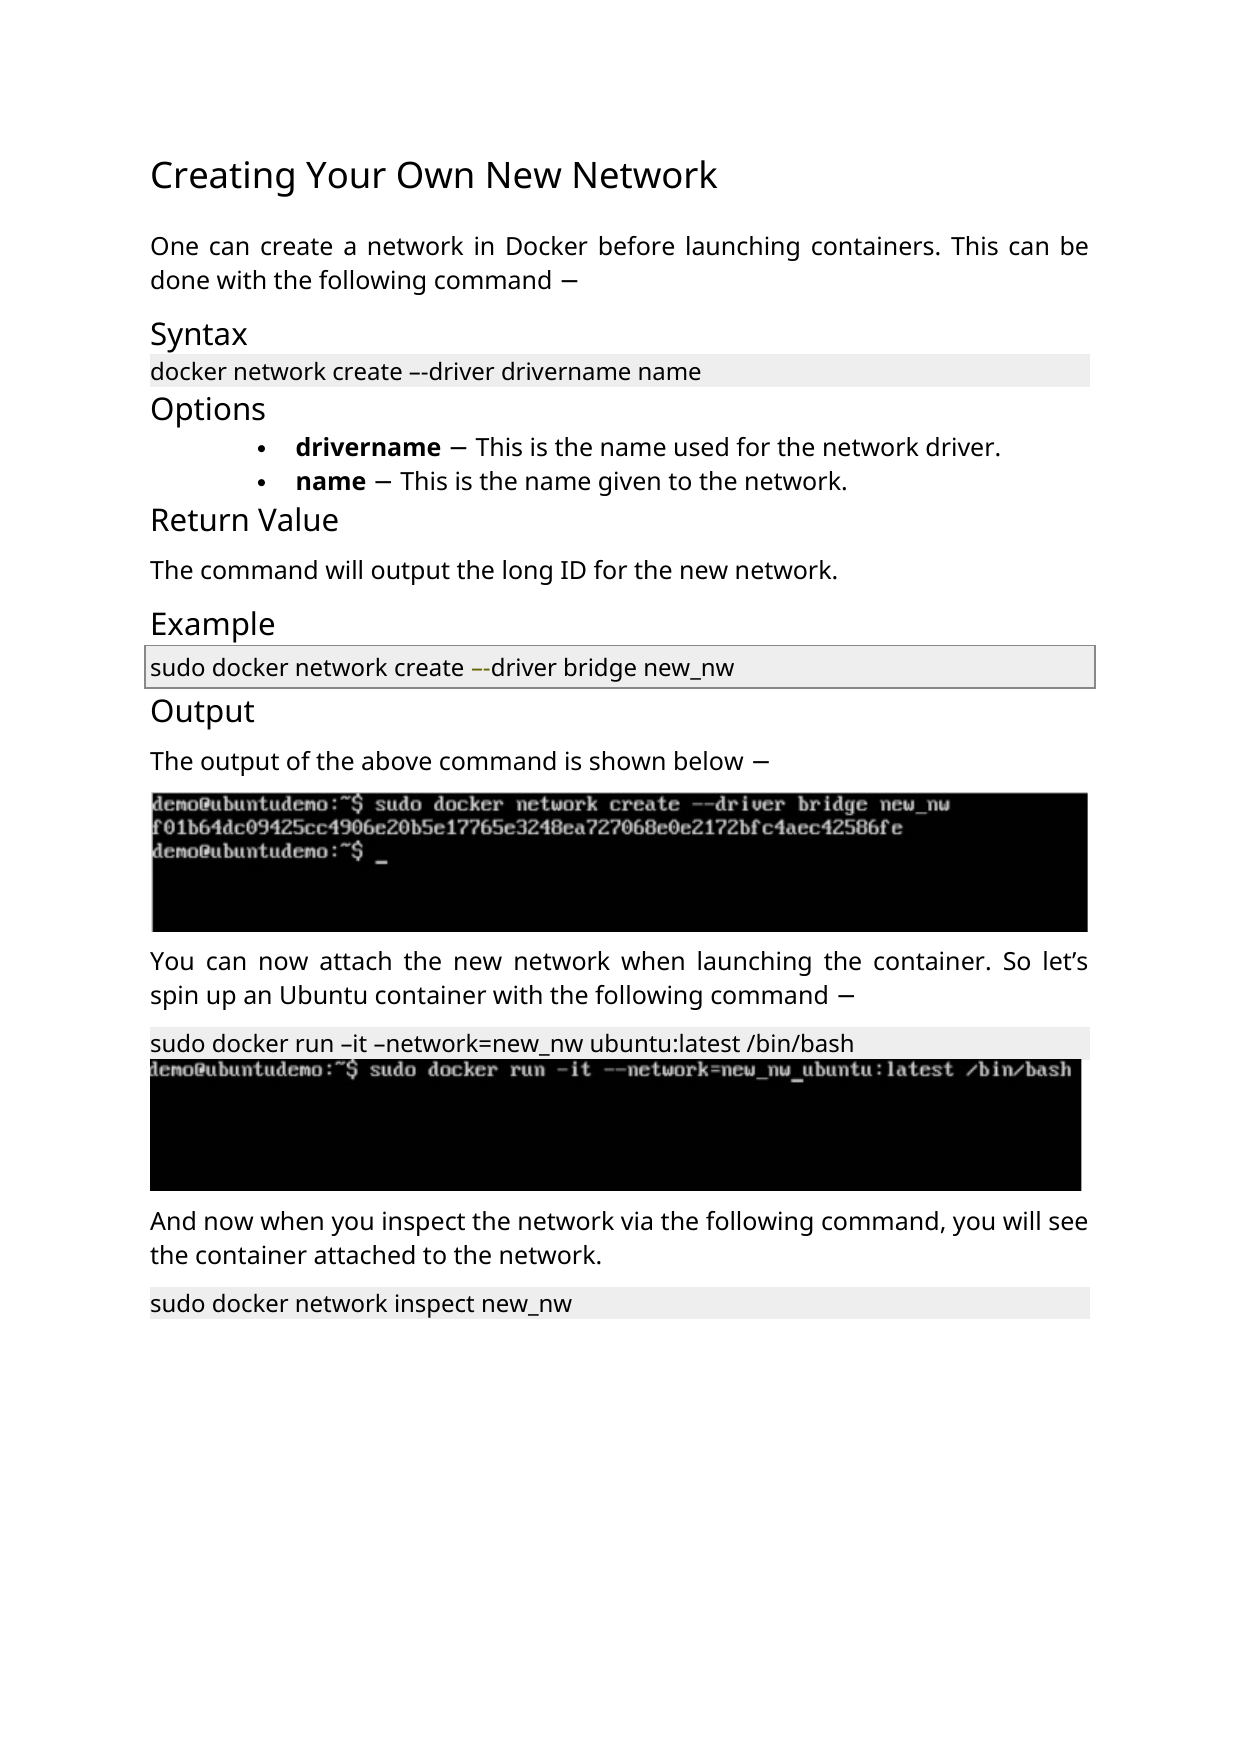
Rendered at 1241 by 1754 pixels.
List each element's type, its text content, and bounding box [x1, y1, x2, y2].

list drivername − This is the name used for the network driver. [258, 430, 1090, 464]
text And now when you inspect the network via the following command, you will see the container attached to the network. [150, 1203, 1090, 1272]
text Syntax [150, 312, 1090, 354]
text sudo docker network inspect new_nw [150, 1287, 1090, 1319]
text The command will output the long ID for the new network. [150, 553, 1090, 587]
text Return Value [150, 498, 1090, 541]
text sudo docker network create –-driver bridge new_nw [146, 646, 1094, 687]
text Output [150, 689, 1090, 731]
text Options [150, 387, 1090, 430]
text The output of the above command is shown below − [150, 744, 1090, 778]
text docker network create –-driver drivername name [150, 354, 1090, 387]
text sudo docker run –it –network=new_nw ubuntu:latest /bin/bash [150, 1027, 1090, 1060]
picture [150, 792, 1088, 932]
text You can now attach the new network when launching the container. So let’s spin up an Ubuntu container with the following command − [150, 944, 1090, 1012]
text Creating Your Own New Network [150, 150, 1090, 200]
text One can create a network in Docker before launching containers. This can be done with the following command − [150, 229, 1090, 297]
picture [150, 1059, 1082, 1191]
list name − This is the name given to the network. [258, 464, 1090, 498]
text Example [150, 602, 1090, 645]
